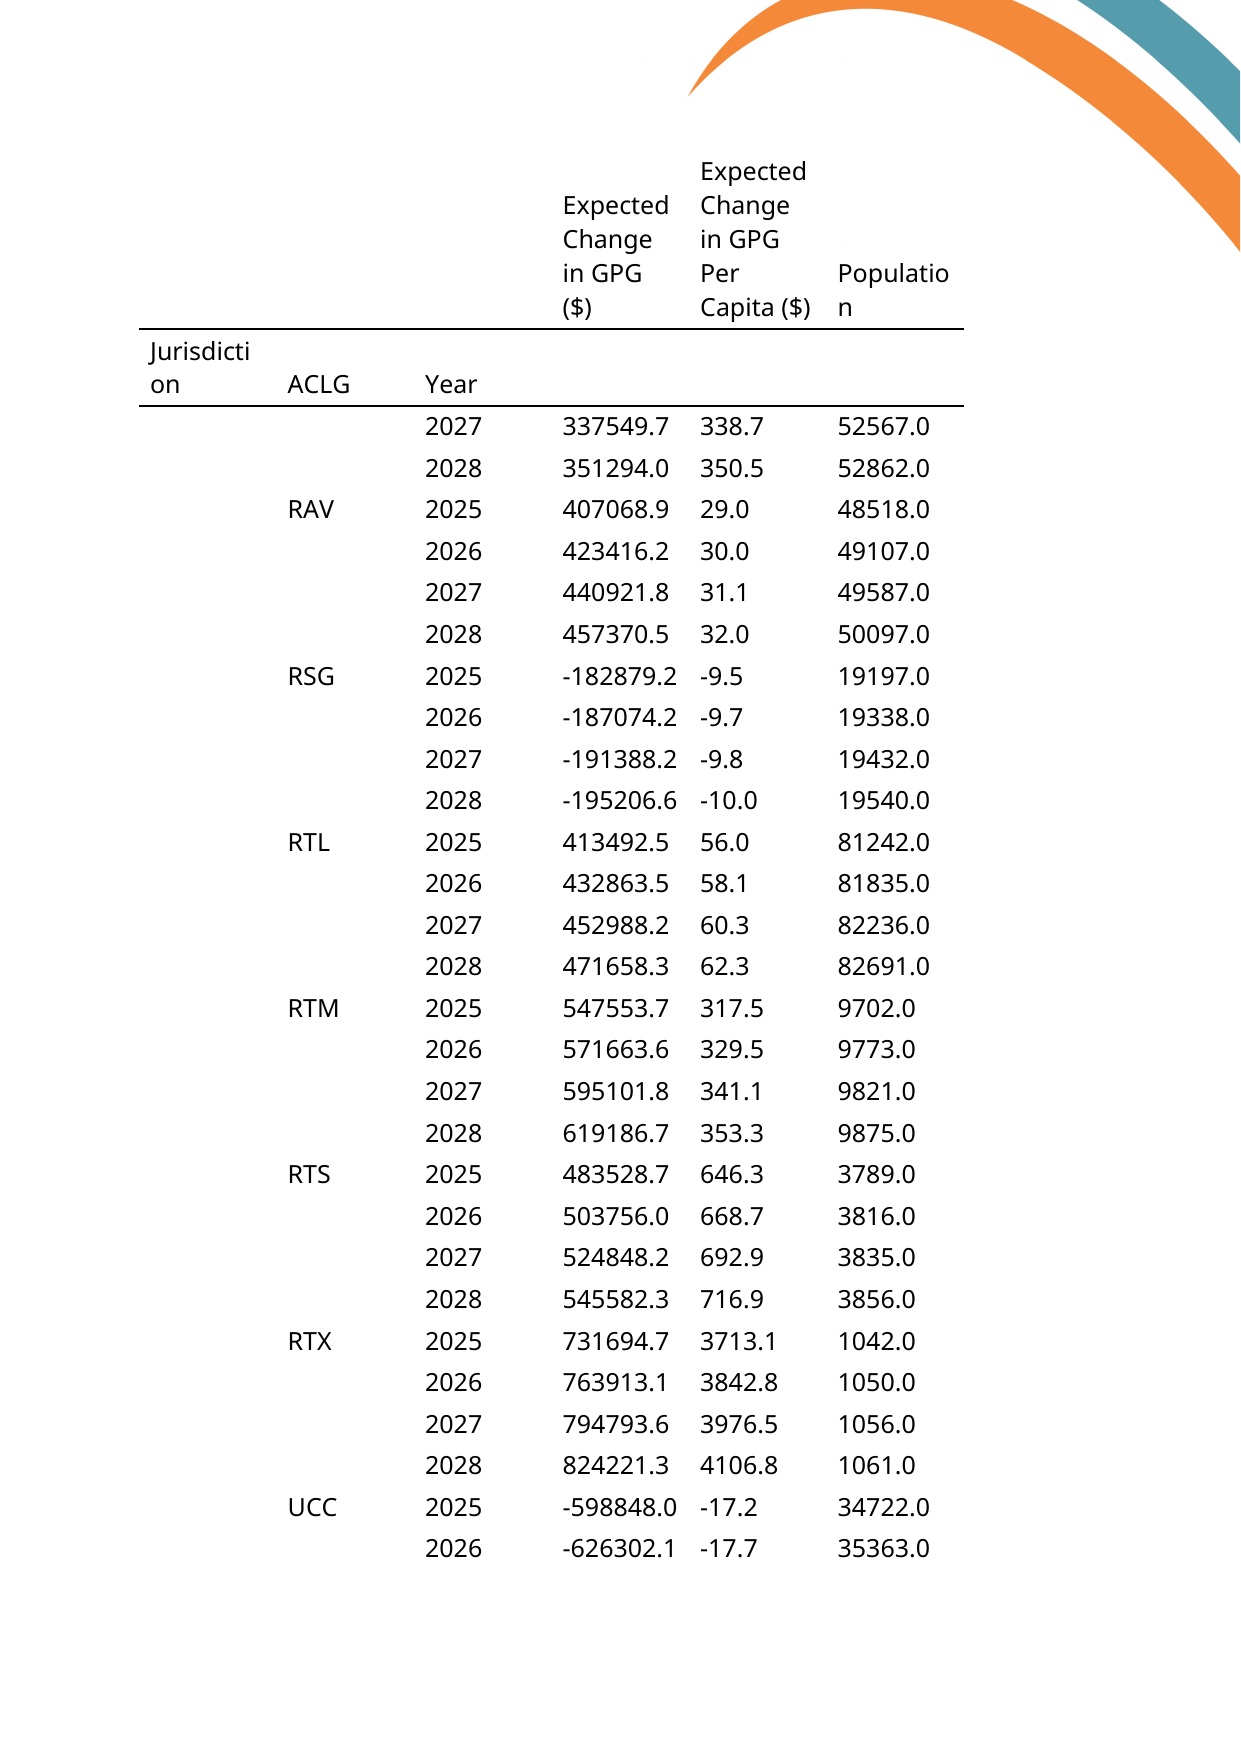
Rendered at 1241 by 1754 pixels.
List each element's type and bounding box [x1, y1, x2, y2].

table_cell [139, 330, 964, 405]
picture [19, 0, 1241, 306]
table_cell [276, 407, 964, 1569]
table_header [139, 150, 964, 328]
